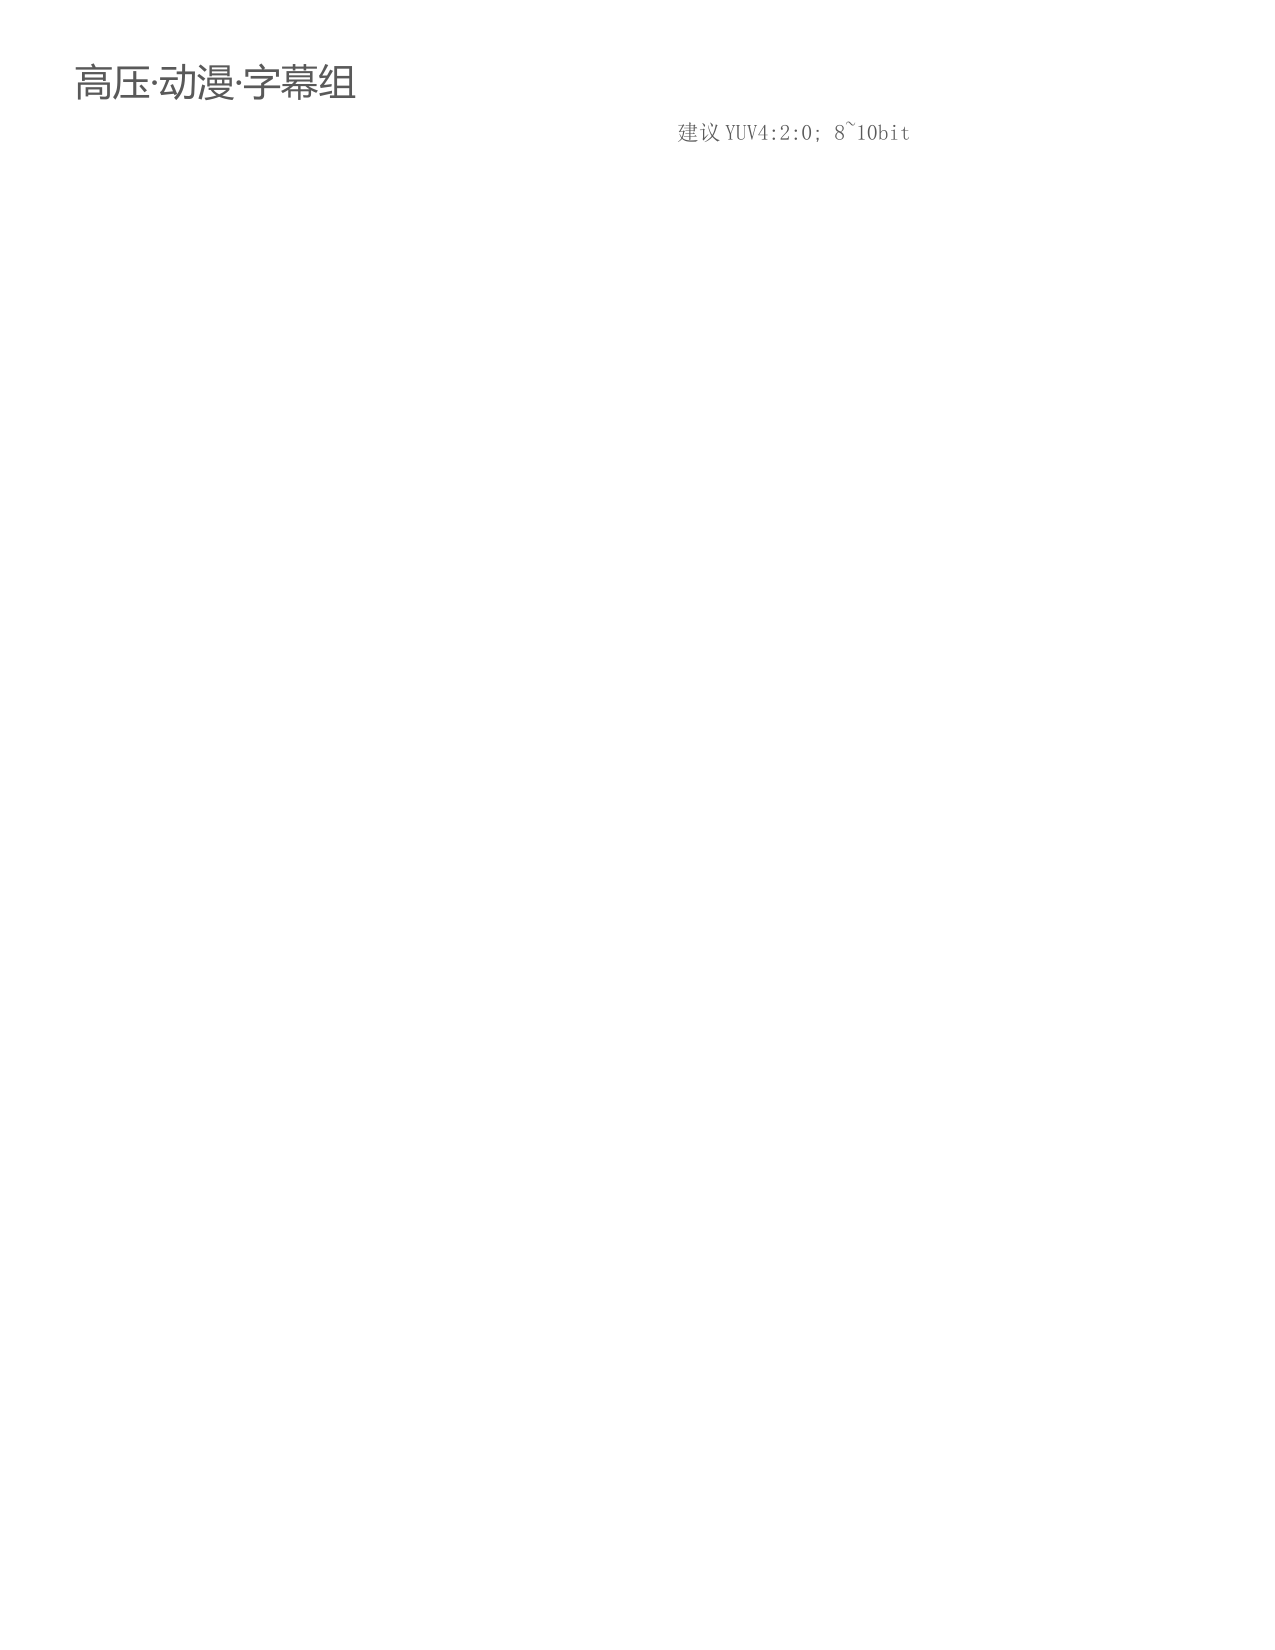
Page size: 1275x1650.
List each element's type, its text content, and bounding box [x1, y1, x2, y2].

subtitle 高压·动漫·字幕组 [75, 46, 1200, 114]
text 建议YUV4:2:0; 8~10bit [75, 114, 1200, 148]
